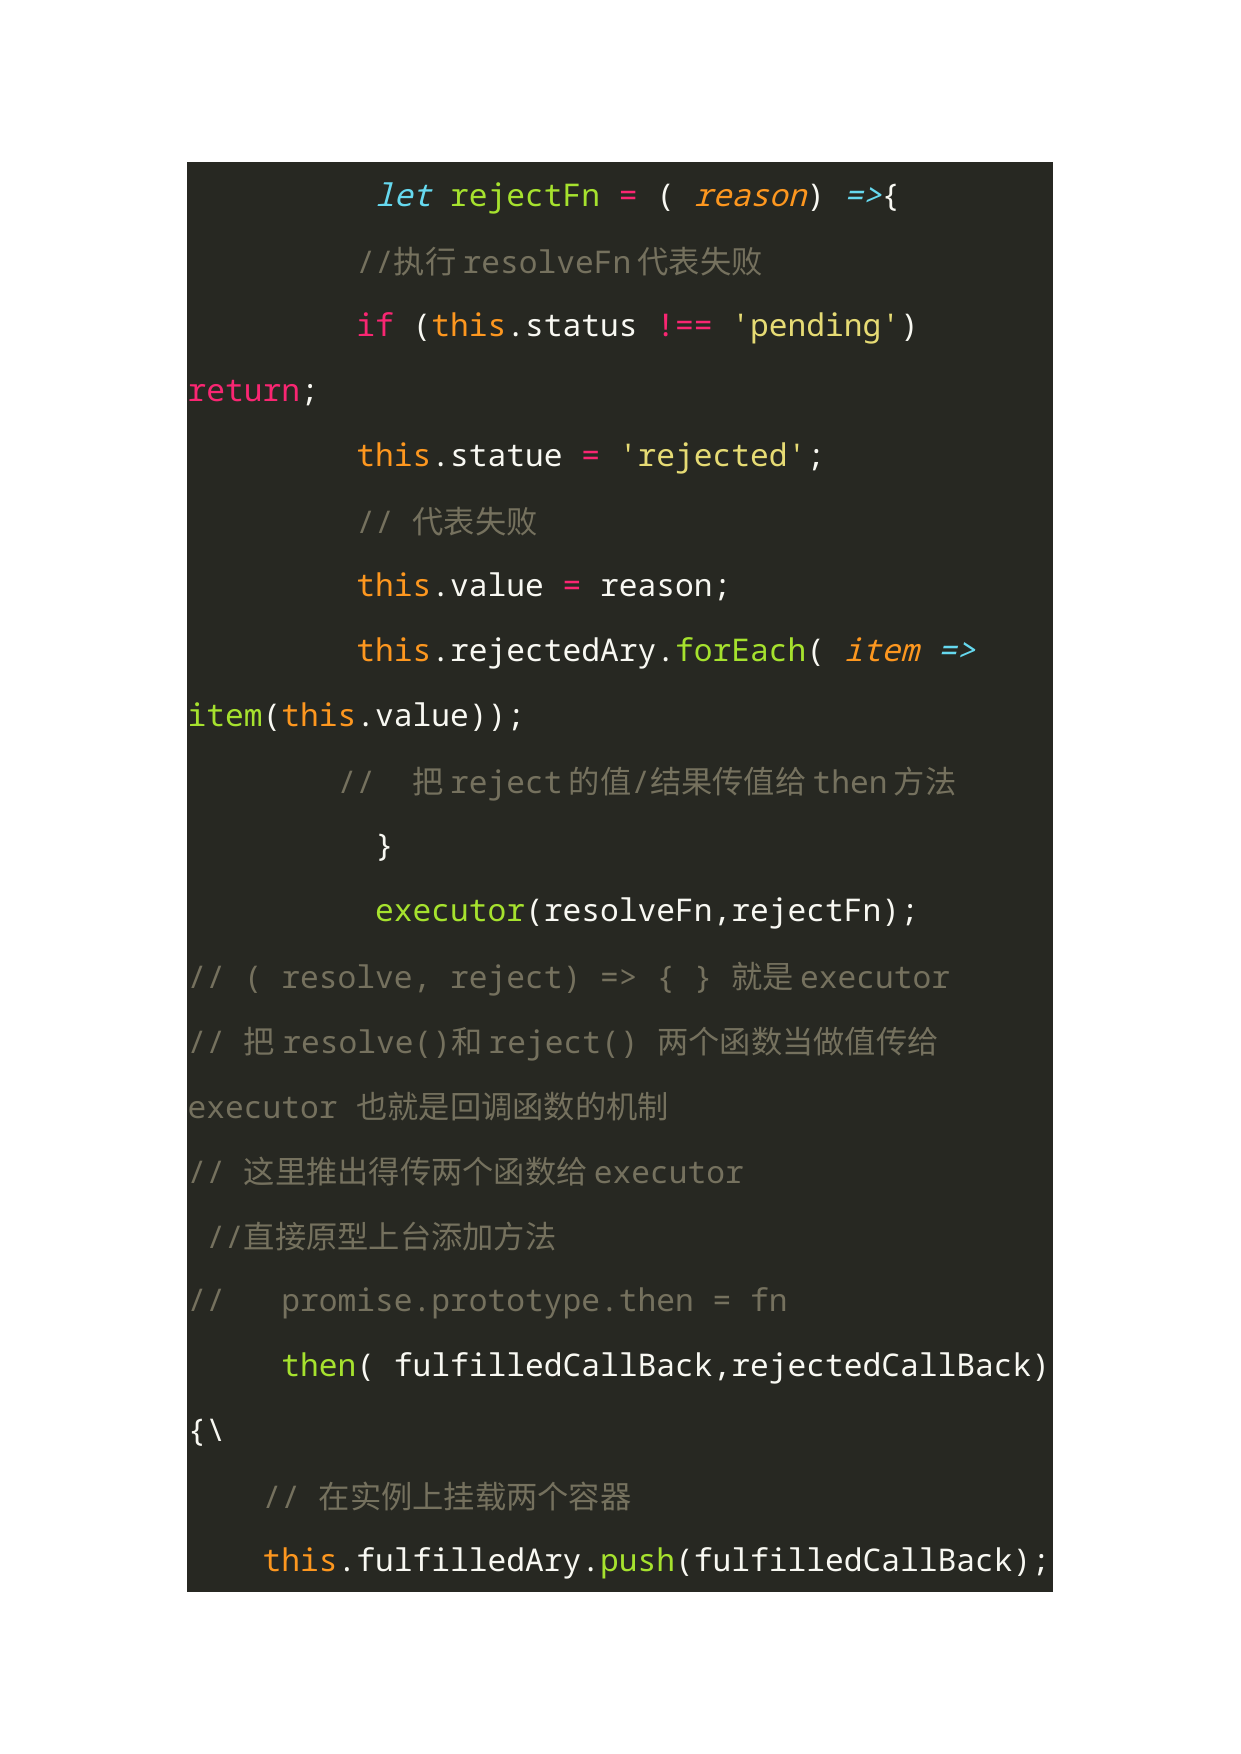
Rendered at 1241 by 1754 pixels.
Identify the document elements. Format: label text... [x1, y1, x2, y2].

text this.statue = 'rejected'; [187, 422, 1053, 487]
text // 把reject的值/结果传值给then方法 [187, 747, 1053, 812]
text if (this.status !== 'pending') return; [187, 292, 1053, 422]
text let rejectFn = ( reason) =>{ [187, 162, 1053, 227]
text // promise.prototype.then = fn [187, 1267, 1053, 1332]
text // ( resolve, reject) => { } 就是executor [187, 942, 1053, 1007]
text // 这里推出得传两个函数给executor [187, 1137, 1053, 1202]
text // 在实例上挂载两个容器 [187, 1462, 1053, 1527]
text then( fulfilledCallBack,rejectedCallBack) {\ [187, 1332, 1053, 1462]
text // 把 resolve()和reject() 两个函数当做值传给executor 也就是回调函数的机制 [187, 1007, 1053, 1137]
text } [187, 812, 1053, 877]
text //直接原型上台添加方法 [187, 1202, 1053, 1267]
text //执行resolveFn代表失败 [187, 227, 1053, 292]
text this.fulfilledAry.push(fulfilledCallBack); [187, 1527, 1053, 1592]
text this.rejectedAry.forEach( item => item(this.value)); [187, 617, 1053, 747]
text this.value = reason; [187, 552, 1053, 617]
text executor(resolveFn,rejectFn); [187, 877, 1053, 942]
text // 代表失败 [187, 487, 1053, 552]
